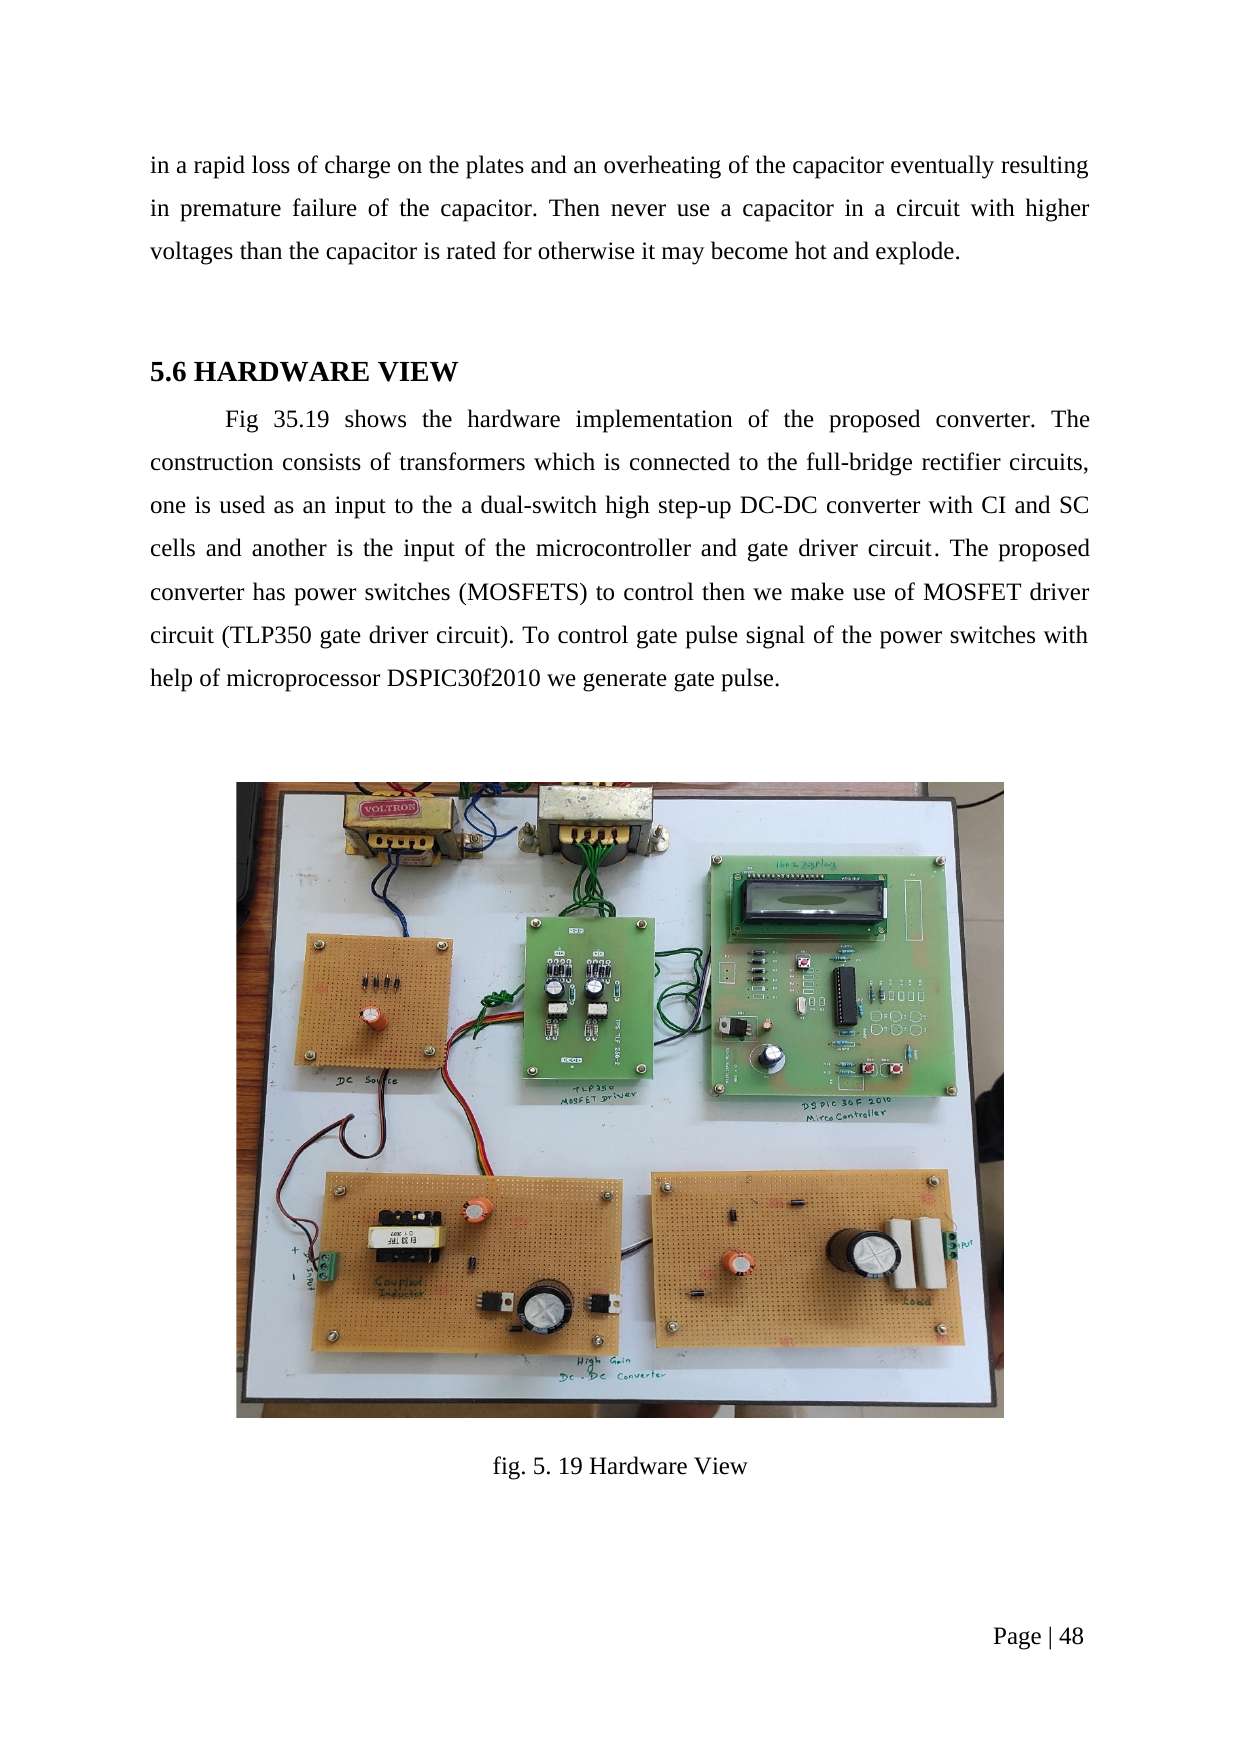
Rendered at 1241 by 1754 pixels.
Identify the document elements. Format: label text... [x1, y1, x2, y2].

subtitle 5.6 HARDWARE VIEW [150, 354, 1090, 387]
picture [236, 782, 1004, 1418]
text Fig 35.19 shows the hardware implementation of the proposed converter. The construction consists of transformers which is connected to the full-bridge rectifier circuits, one is used as an input to the a dual-switch high step-up DC-DC converter with CI and SC cells and another is the input of the microcontroller and gate driver circuit. The proposed converter has power switches (MOSFETS) to control then we make use of MOSFET driver circuit (TLP350 gate driver circuit). To control gate pulse signal of the power switches with help of microprocessor DSPIC30f2010 we generate gate pulse. [150, 404, 1090, 692]
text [150, 150, 1090, 265]
text fig. 5. 19 Hardware View [150, 1451, 1090, 1479]
